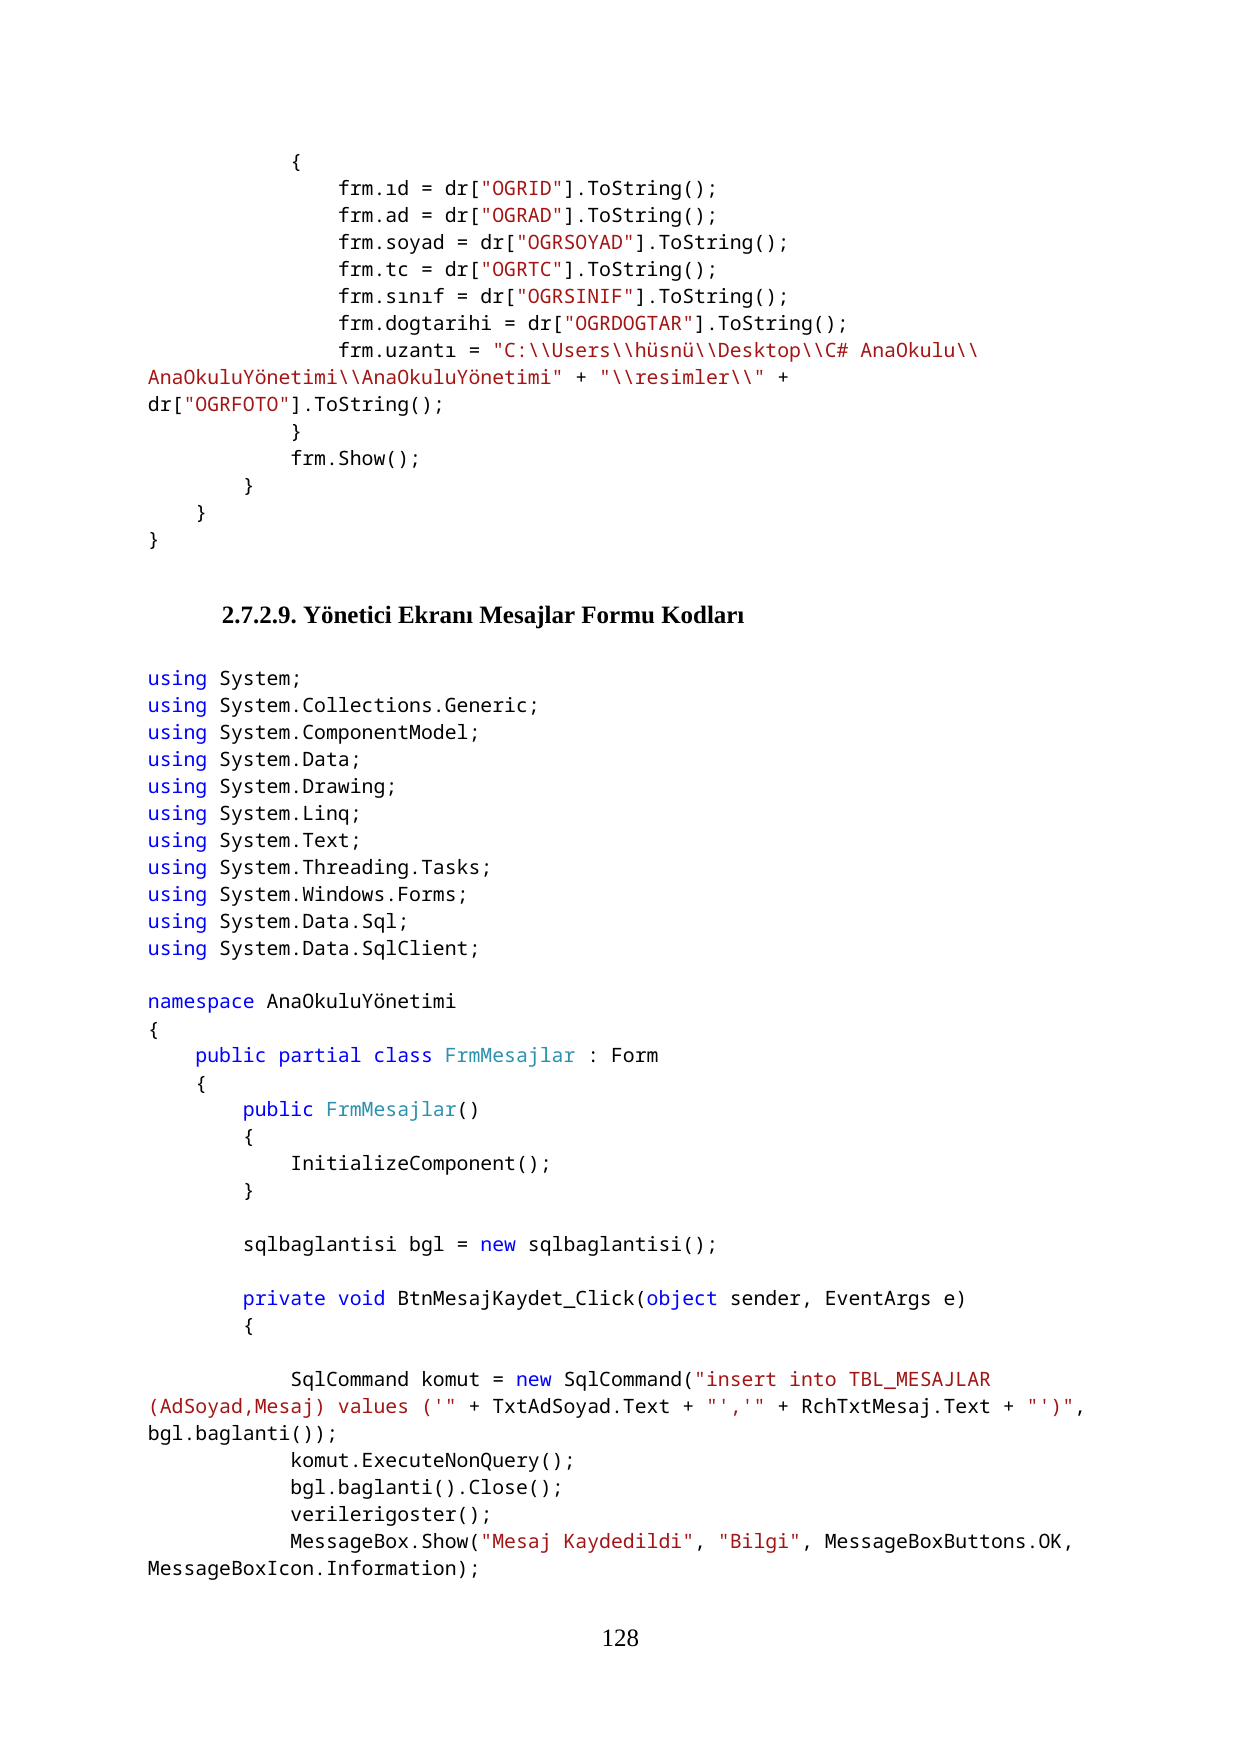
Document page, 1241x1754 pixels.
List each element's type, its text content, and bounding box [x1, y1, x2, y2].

text using System.Drawing; [148, 772, 1092, 799]
text } [148, 471, 1092, 498]
text } [148, 1177, 1092, 1204]
text namespace AnaOkuluYönetimi [148, 988, 1092, 1015]
text } [148, 417, 1092, 444]
text using System.Data; [148, 745, 1092, 772]
text frm.sınıf = dr["OGRSINIF"].ToString(); [148, 283, 1092, 309]
text using System.Linq; [148, 799, 1092, 826]
text 2.7.2.9. Yönetici Ekranı Mesajlar Formu Kodları [148, 600, 1092, 629]
text { [148, 1069, 1092, 1096]
text using System.Data.SqlClient; [148, 934, 1092, 961]
text InitializeComponent(); [148, 1150, 1092, 1177]
text { [148, 148, 1092, 175]
text frm.ıd = dr["OGRID"].ToString(); [148, 175, 1092, 202]
text frm.soyad = dr["OGRSOYAD"].ToString(); [148, 229, 1092, 256]
text } [148, 498, 1092, 525]
text komut.ExecuteNonQuery(); [148, 1446, 1092, 1473]
text sqlbaglantisi bgl = new sqlbaglantisi(); [148, 1231, 1092, 1258]
text using System.Text; [148, 826, 1092, 853]
text bgl.baglanti().Close(); [148, 1473, 1092, 1500]
text { [148, 1312, 1092, 1338]
text public partial class FrmMesajlar : Form [148, 1042, 1092, 1069]
text SqlCommand komut = new SqlCommand("insert into TBL_MESAJLAR (AdSoyad,Mesaj) values ('" + TxtAdSoyad.Text + "','" + RchTxtMesaj.Text + "')", bgl.baglanti()); [148, 1366, 1092, 1446]
text { [148, 1015, 1092, 1042]
text using System.Threading.Tasks; [148, 853, 1092, 880]
text using System.Collections.Generic; [148, 691, 1092, 718]
text frm.ad = dr["OGRAD"].ToString(); [148, 202, 1092, 229]
text using System.ComponentModel; [148, 718, 1092, 745]
text } [148, 525, 1092, 552]
text frm.Show(); [148, 444, 1092, 471]
text frm.uzantı = "C:\\Users\\hüsnü\\Desktop\\C# AnaOkulu\\AnaOkuluYönetimi\\AnaOkuluYönetimi" + "\\resimler\\" + dr["OGRFOTO"].ToString(); [148, 337, 1092, 417]
text private void BtnMesajKaydet_Click(object sender, EventArgs e) [148, 1284, 1092, 1312]
text using System; [148, 664, 1092, 691]
text verilerigoster(); [148, 1500, 1092, 1527]
text frm.dogtarihi = dr["OGRDOGTAR"].ToString(); [148, 309, 1092, 337]
text frm.tc = dr["OGRTC"].ToString(); [148, 256, 1092, 283]
text public FrmMesajlar() [148, 1096, 1092, 1123]
text using System.Windows.Forms; [148, 880, 1092, 907]
text using System.Data.Sql; [148, 907, 1092, 934]
text MessageBox.Show("Mesaj Kaydedildi", "Bilgi", MessageBoxButtons.OK, MessageBoxIcon.Information); [148, 1527, 1092, 1581]
text { [148, 1123, 1092, 1150]
